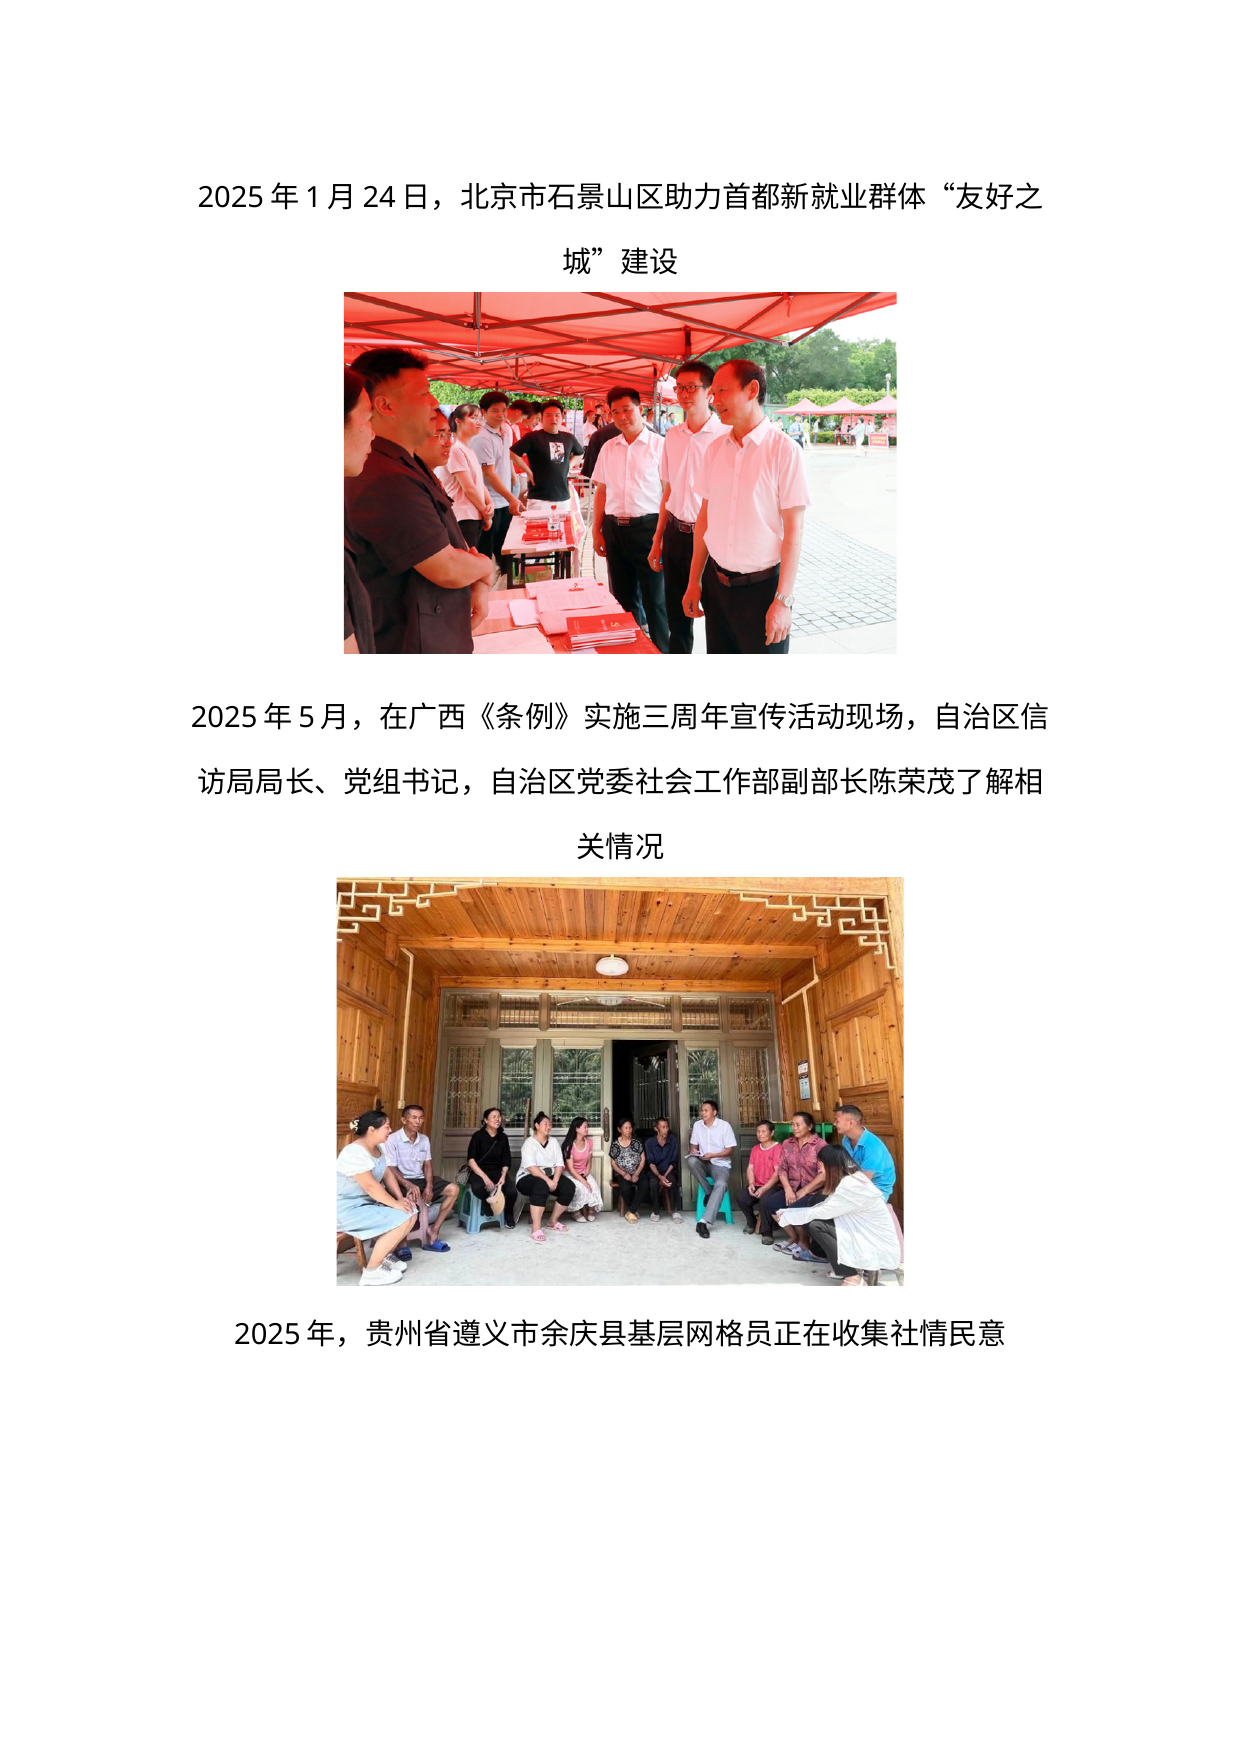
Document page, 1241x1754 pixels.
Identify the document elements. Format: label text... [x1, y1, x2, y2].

text 2025年1月24日，北京市石景山区助力首都新就业群体“友好之城”建设 [187, 162, 1053, 292]
text 2025年，贵州省遵义市余庆县基层网格员正在收集社情民意 [187, 1299, 1053, 1364]
text 2025年5月，在广西《条例》实施三周年宣传活动现场，自治区信访局局长、党组书记，自治区党委社会工作部副部长陈荣茂了解相关情况 [187, 682, 1053, 877]
picture [343, 292, 897, 654]
picture [336, 877, 904, 1286]
